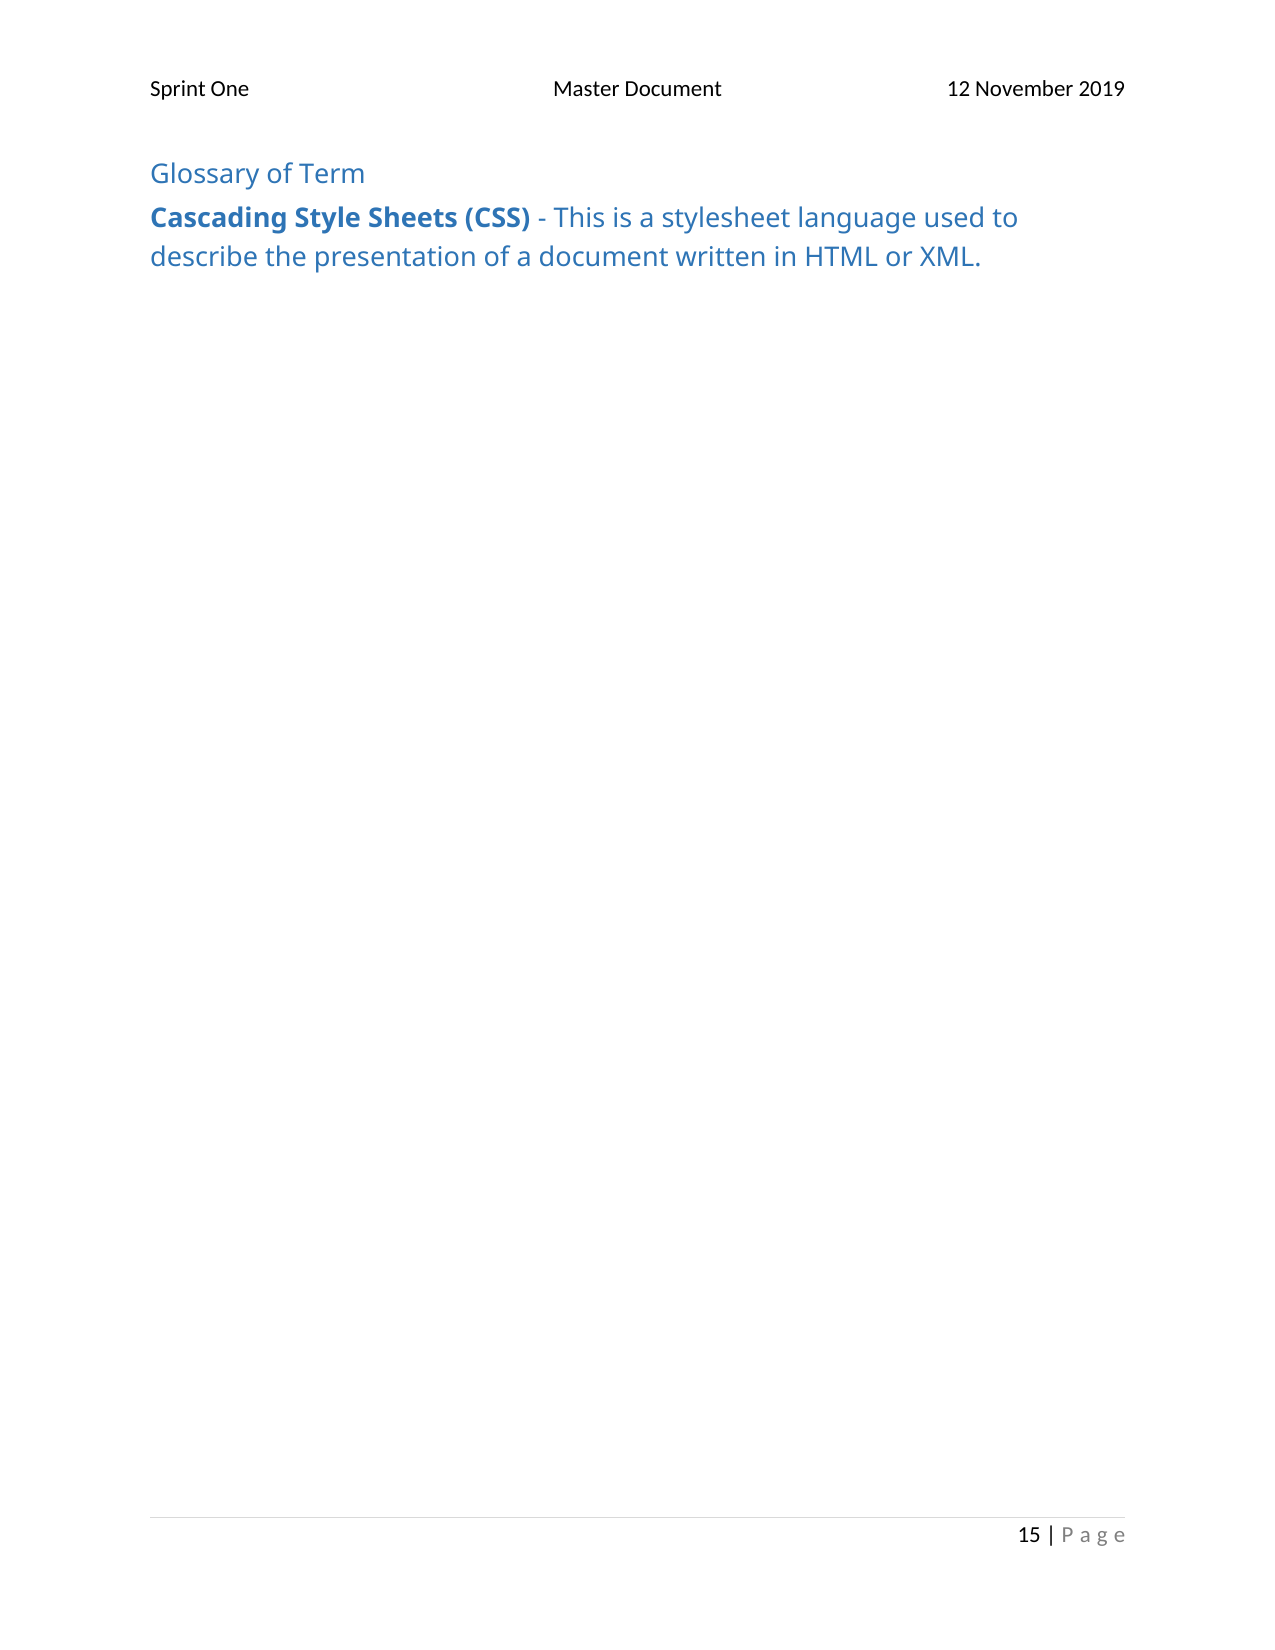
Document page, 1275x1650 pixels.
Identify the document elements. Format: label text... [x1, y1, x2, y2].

subtitle Cascading Style Sheets (CSS) - This is a stylesheet language used to describe the presentation of a document written in HTML or XML. [150, 198, 1125, 275]
subtitle Glossary of Term [150, 154, 1125, 191]
